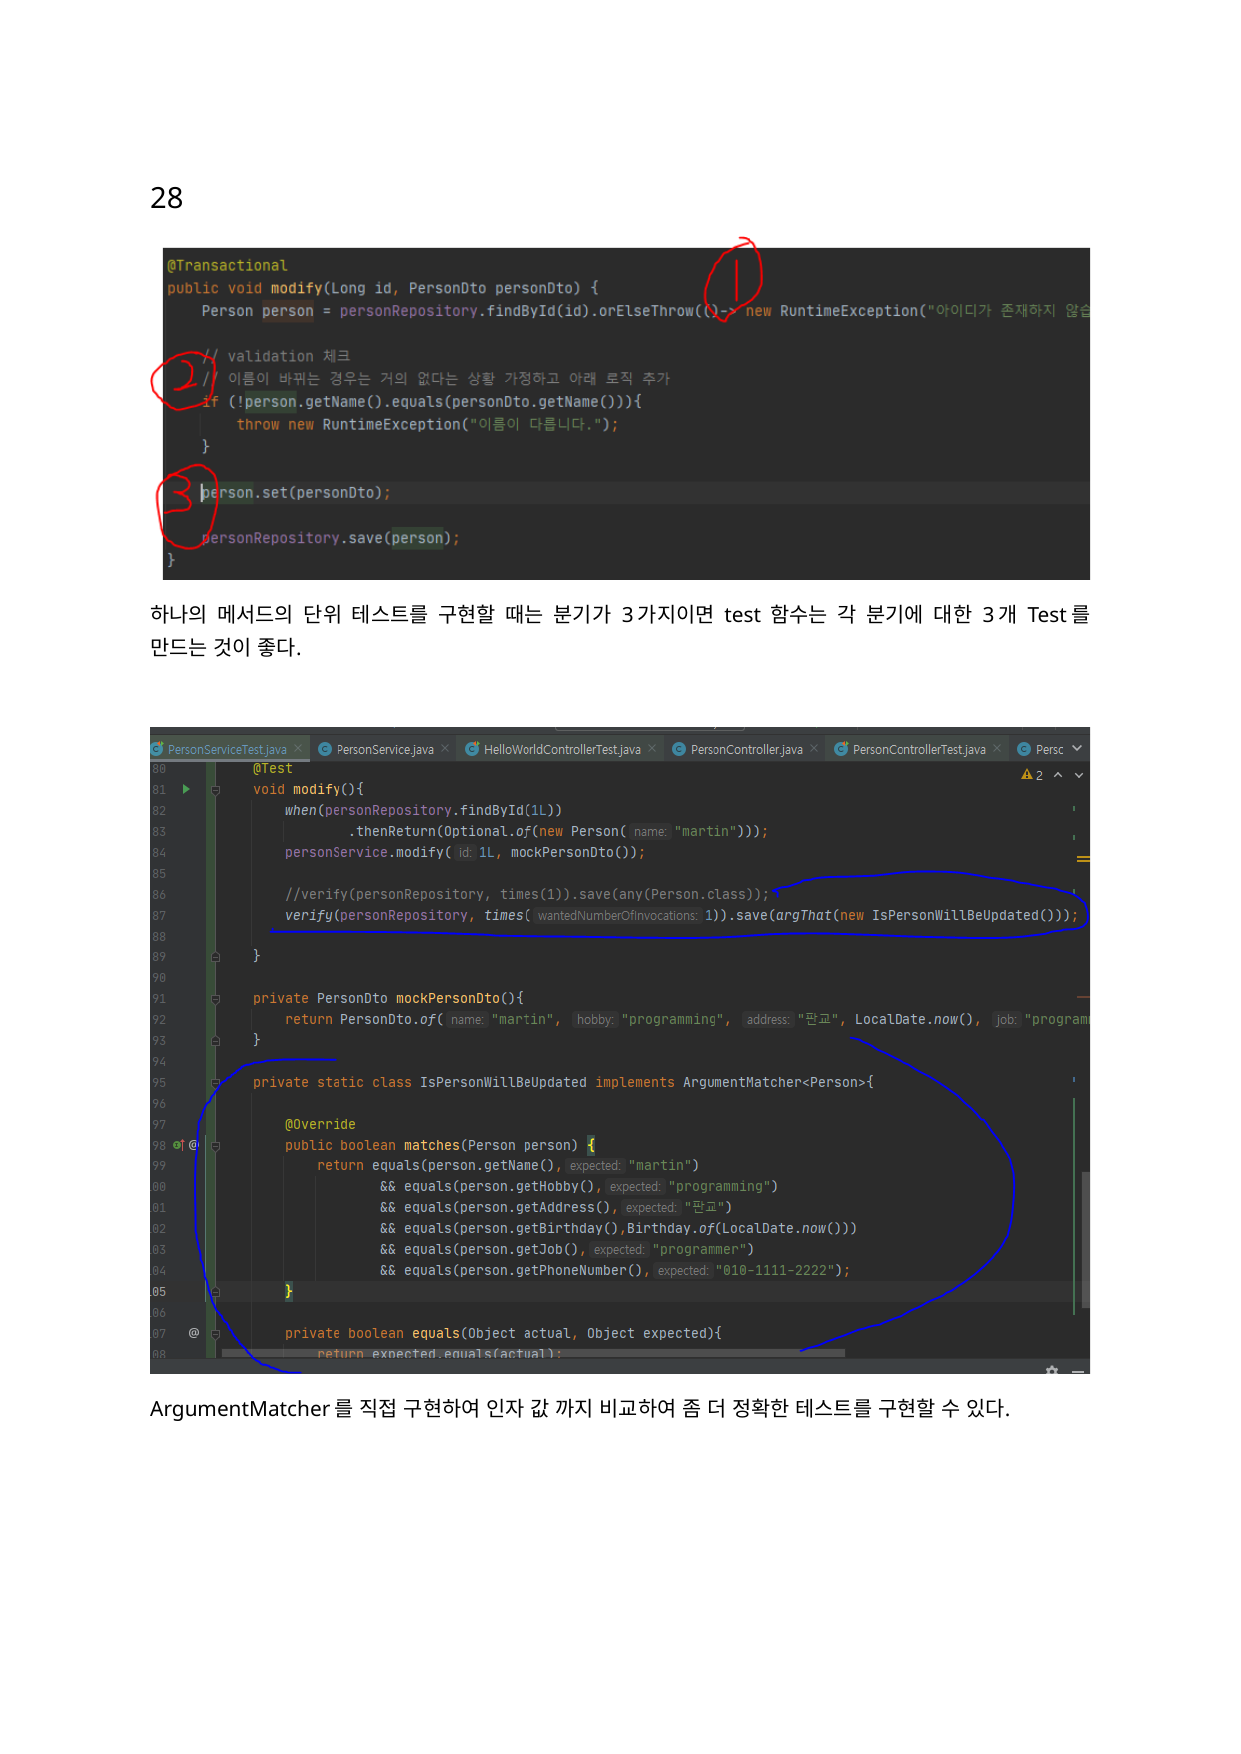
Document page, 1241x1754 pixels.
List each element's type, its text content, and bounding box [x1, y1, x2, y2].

picture [150, 236, 1091, 580]
picture [150, 727, 1091, 1374]
subtitle 28 [150, 177, 1090, 217]
subtitle 하나의 메서드의 단위 테스트를 구현할 때는 분기가 3가지이면 test 함수는 각 분기에 대한 3개 Test를 만드는 것이 좋다. [150, 598, 1090, 661]
text ArgumentMatcher를 직접 구현하여 인자 값 까지 비교하여 좀 더 정확한 테스트를 구현할 수 있다. [150, 1393, 1090, 1423]
